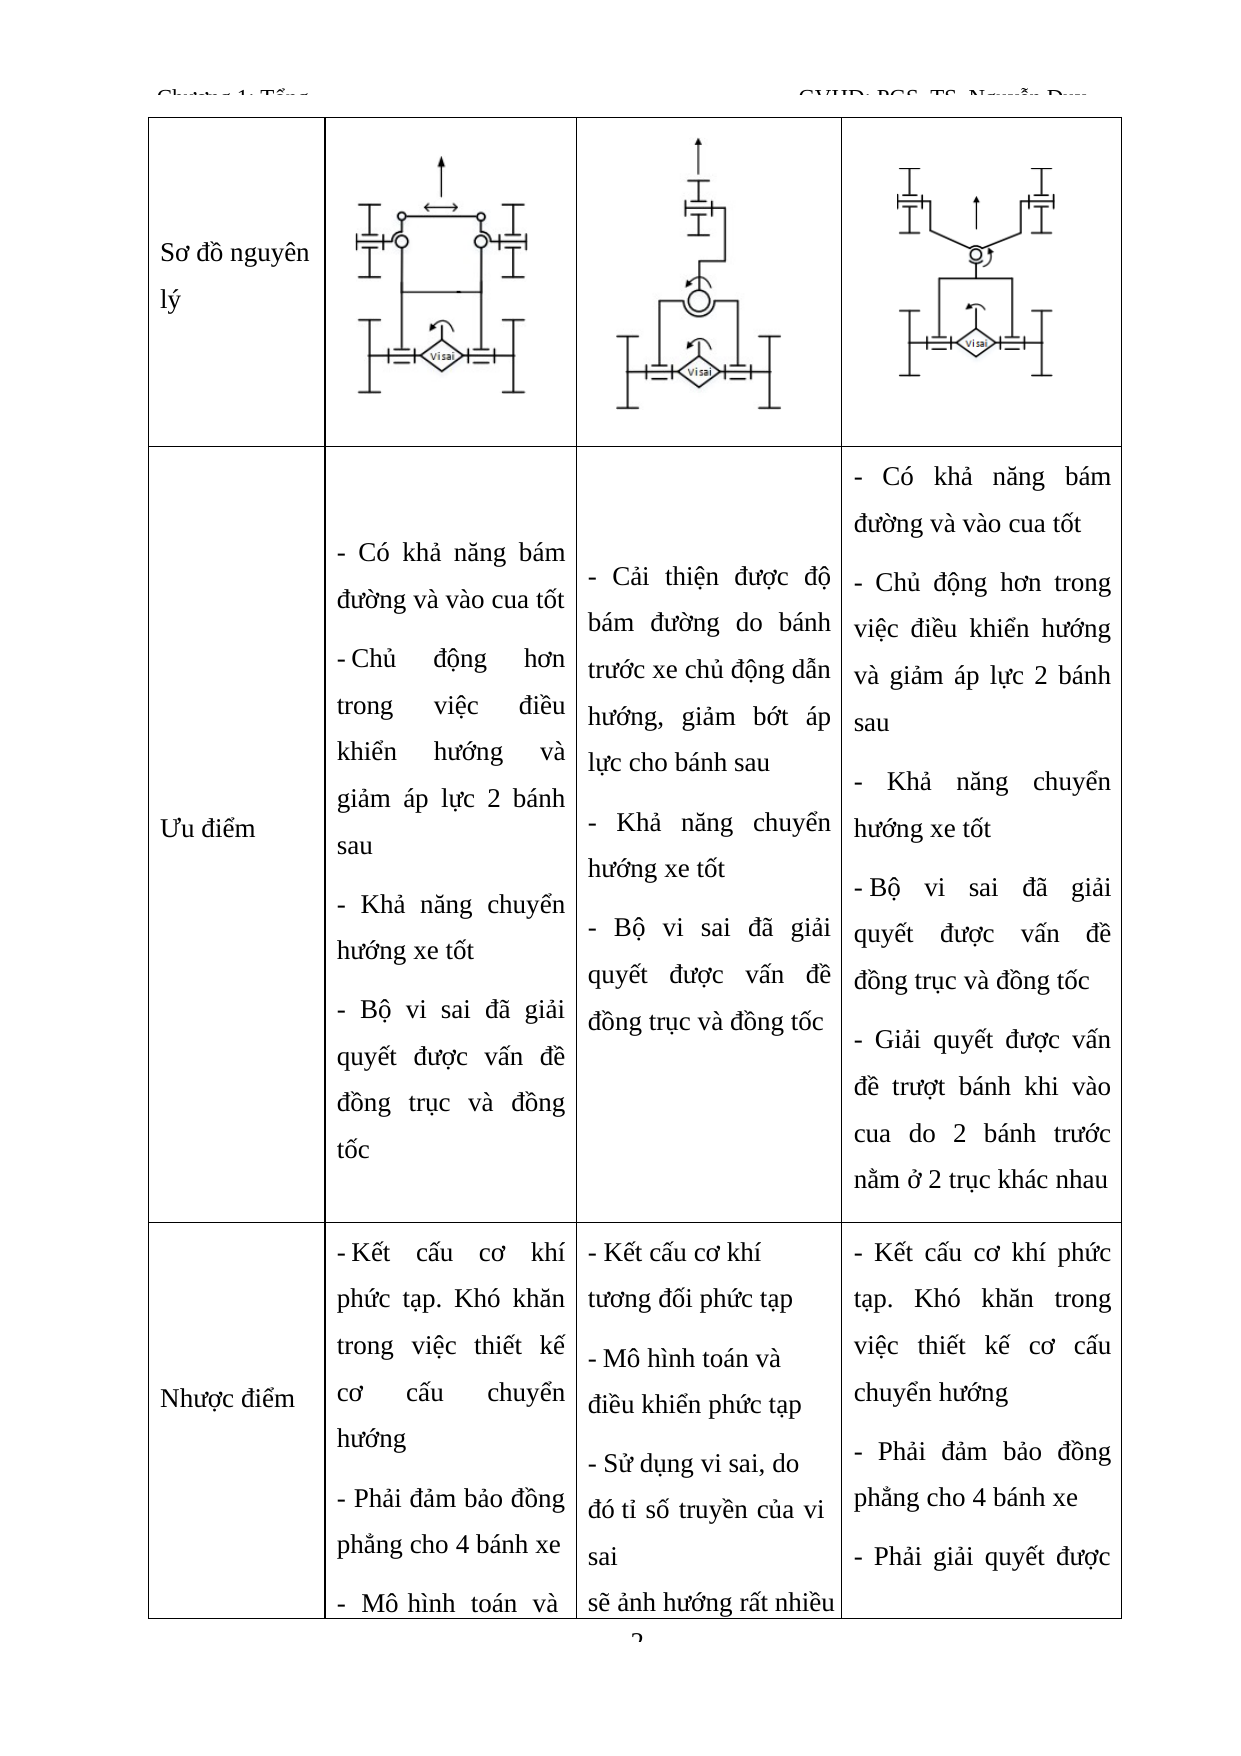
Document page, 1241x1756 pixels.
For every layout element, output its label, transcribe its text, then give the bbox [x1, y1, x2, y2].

table_header [326, 118, 576, 446]
picture [355, 155, 528, 394]
table_cell Kết cấu cơ khí phức tạp. Khó khăn trong việc thiết kế cơ cấu chuyển hướng Phải đảm bảo đồng phẳng cho 4 bánh xe Mô hình toán và [326, 1223, 576, 1618]
picture [897, 168, 1055, 377]
table_cell Kết cấu cơ khí tương đối phức tạp Mô hình toán và điều khiển phức tạp Sử dụng vi sai, do đó tỉ số truyền của vi sai sẽ ảnh hướng rất nhiều [577, 1223, 841, 1618]
table_cell Có khả năng bám đường và vào cua tốt Chủ động hơn trong việc điều khiển hướng và giảm áp lực 2 bánh sau Khả năng chuyển hướng xe tốt Bộ vi sai đã giải quyết được vấn đề đồng trục và đồng tốc [326, 447, 576, 1222]
table_cell Ưu điểm [149, 447, 324, 1222]
table_cell Nhược điểm [149, 1223, 324, 1618]
table_header Sơ đồ nguyên lý [149, 118, 324, 446]
table_header [577, 118, 841, 446]
table_cell Có khả năng bám đường và vào cua tốt Chủ động hơn trong việc điều khiển hướng và giảm áp lực 2 bánh sau Khả năng chuyển hướng xe tốt Bộ vi sai đã giải quyết được vấn đề đồng trục và đồng tốc Giải quyết được vấn đề trượt bánh khi vào cua do 2 bánh trước nằm ở 2 trục khác nhau [842, 447, 1121, 1222]
table_header [842, 118, 1121, 446]
table_cell Cải thiện được độ bám đường do bánh trước xe chủ động dẫn hướng, giảm bớt áp lực cho bánh sau Khả năng chuyển hướng xe tốt Bộ vi sai đã giải quyết được vấn đề đồng trục và đồng tốc [577, 447, 841, 1222]
picture [616, 137, 782, 410]
table_cell Kết cấu cơ khí phức tạp. Khó khăn trong việc thiết kế cơ cấu chuyển hướng Phải đảm bảo đồng phẳng cho 4 bánh xe Phải giải quyết được [842, 1223, 1121, 1618]
